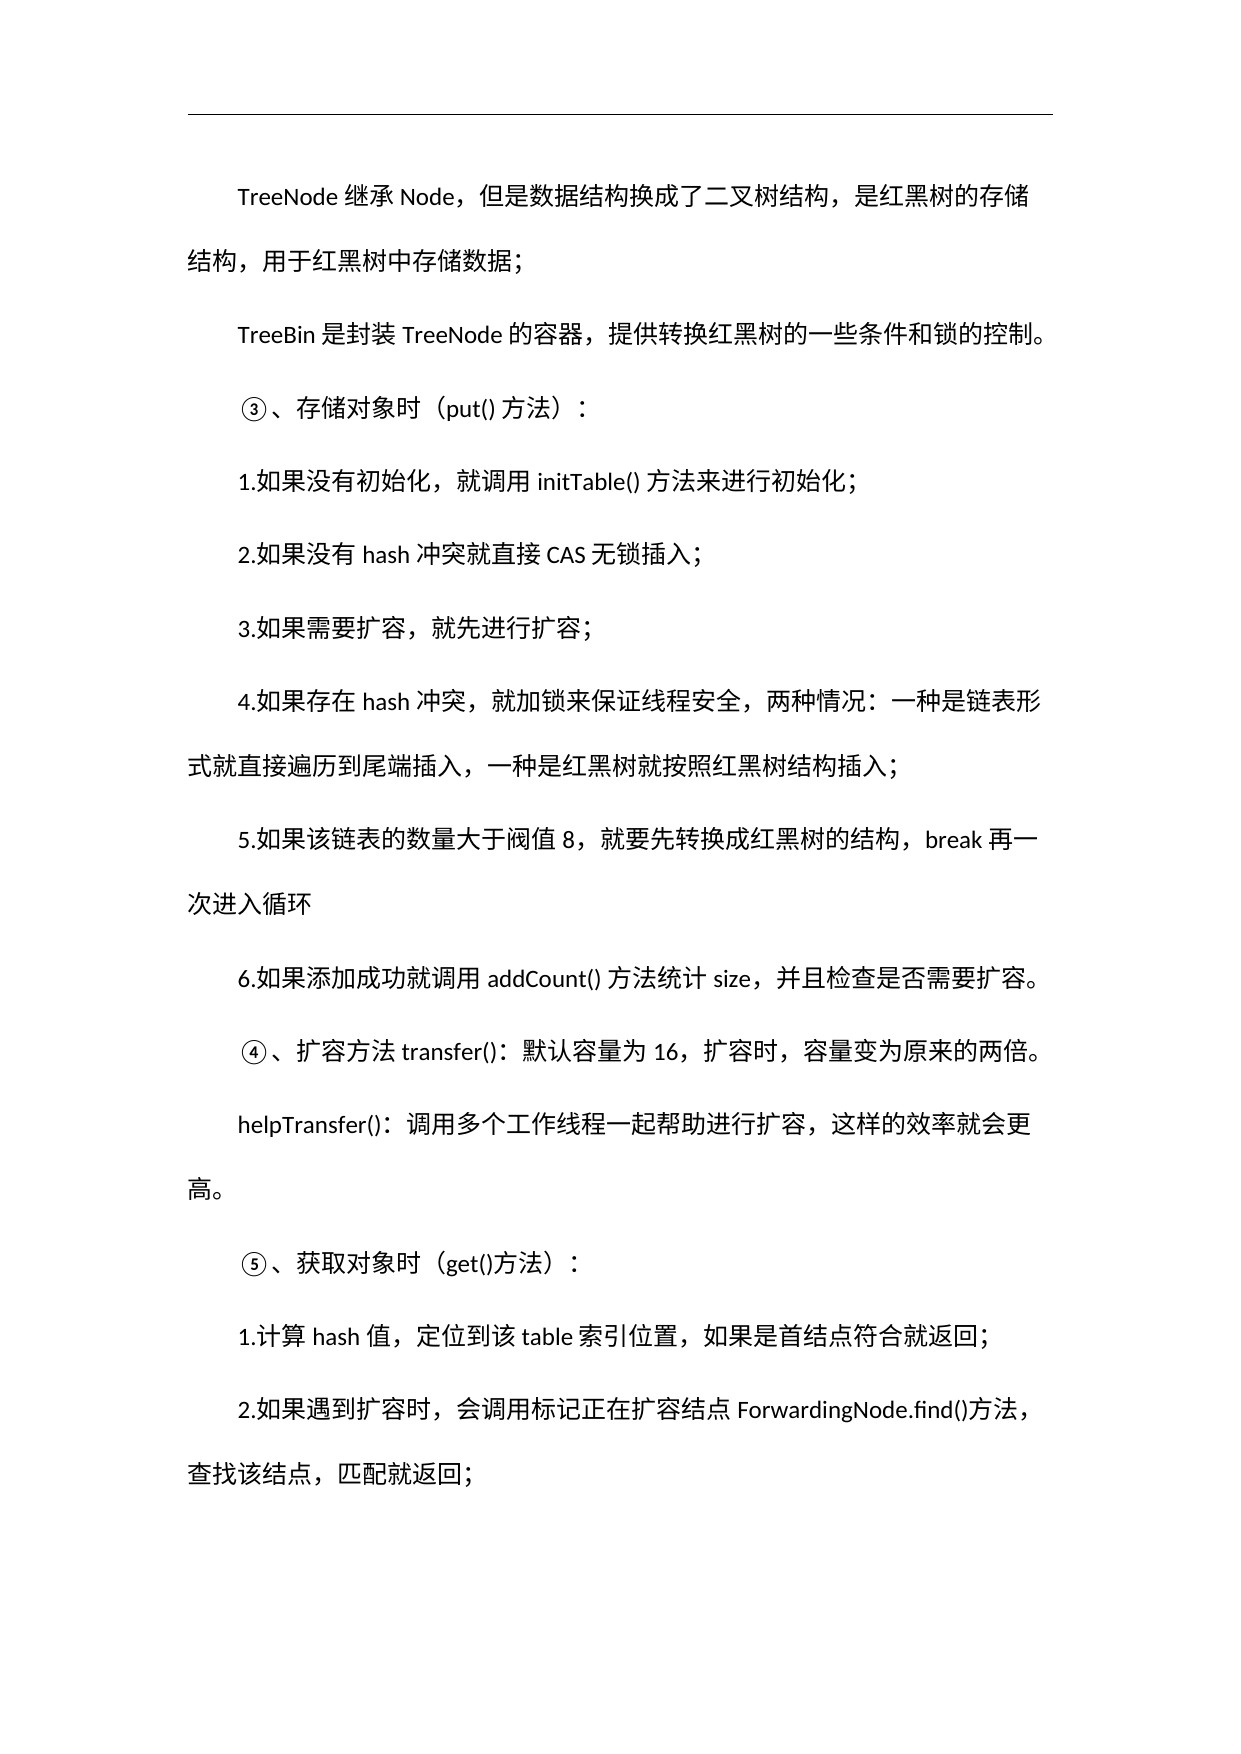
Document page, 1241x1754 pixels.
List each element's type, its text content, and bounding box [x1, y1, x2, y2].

text helpTransfer()：调用多个工作线程一起帮助进行扩容，这样的效率就会更高。 [187, 1090, 1053, 1220]
text TreeNode 继承 Node，但是数据结构换成了二叉树结构，是红黑树的存储结构，用于红黑树中存储数据； [187, 162, 1053, 292]
text 5.如果该链表的数量大于阀值 8，就要先转换成红黑树的结构，break 再一次进入循环 [187, 805, 1053, 935]
text ③、存储对象时（put() 方法）： [187, 374, 1053, 439]
text 2.如果遇到扩容时，会调用标记正在扩容结点 ForwardingNode.find()方法，查找该结点，匹配就返回； [187, 1375, 1053, 1505]
text 6.如果添加成功就调用 addCount() 方法统计 size，并且检查是否需要扩容。 [187, 944, 1053, 1009]
text 1.计算 hash 值，定位到该 table 索引位置，如果是首结点符合就返回； [187, 1302, 1053, 1367]
text ④、扩容方法 transfer()：默认容量为 16，扩容时，容量变为原来的两倍。 [187, 1017, 1053, 1082]
text TreeBin 是封装 TreeNode 的容器，提供转换红黑树的一些条件和锁的控制。 [187, 300, 1053, 365]
text 2.如果没有 hash 冲突就直接 CAS 无锁插入； [187, 520, 1053, 585]
text 4.如果存在 hash 冲突，就加锁来保证线程安全，两种情况：一种是链表形式就直接遍历到尾端插入，一种是红黑树就按照红黑树结构插入； [187, 667, 1053, 797]
text 1.如果没有初始化，就调用 initTable() 方法来进行初始化； [187, 447, 1053, 512]
text 3.如果需要扩容，就先进行扩容； [187, 594, 1053, 659]
text ⑤、获取对象时（get()方法）： [187, 1229, 1053, 1294]
